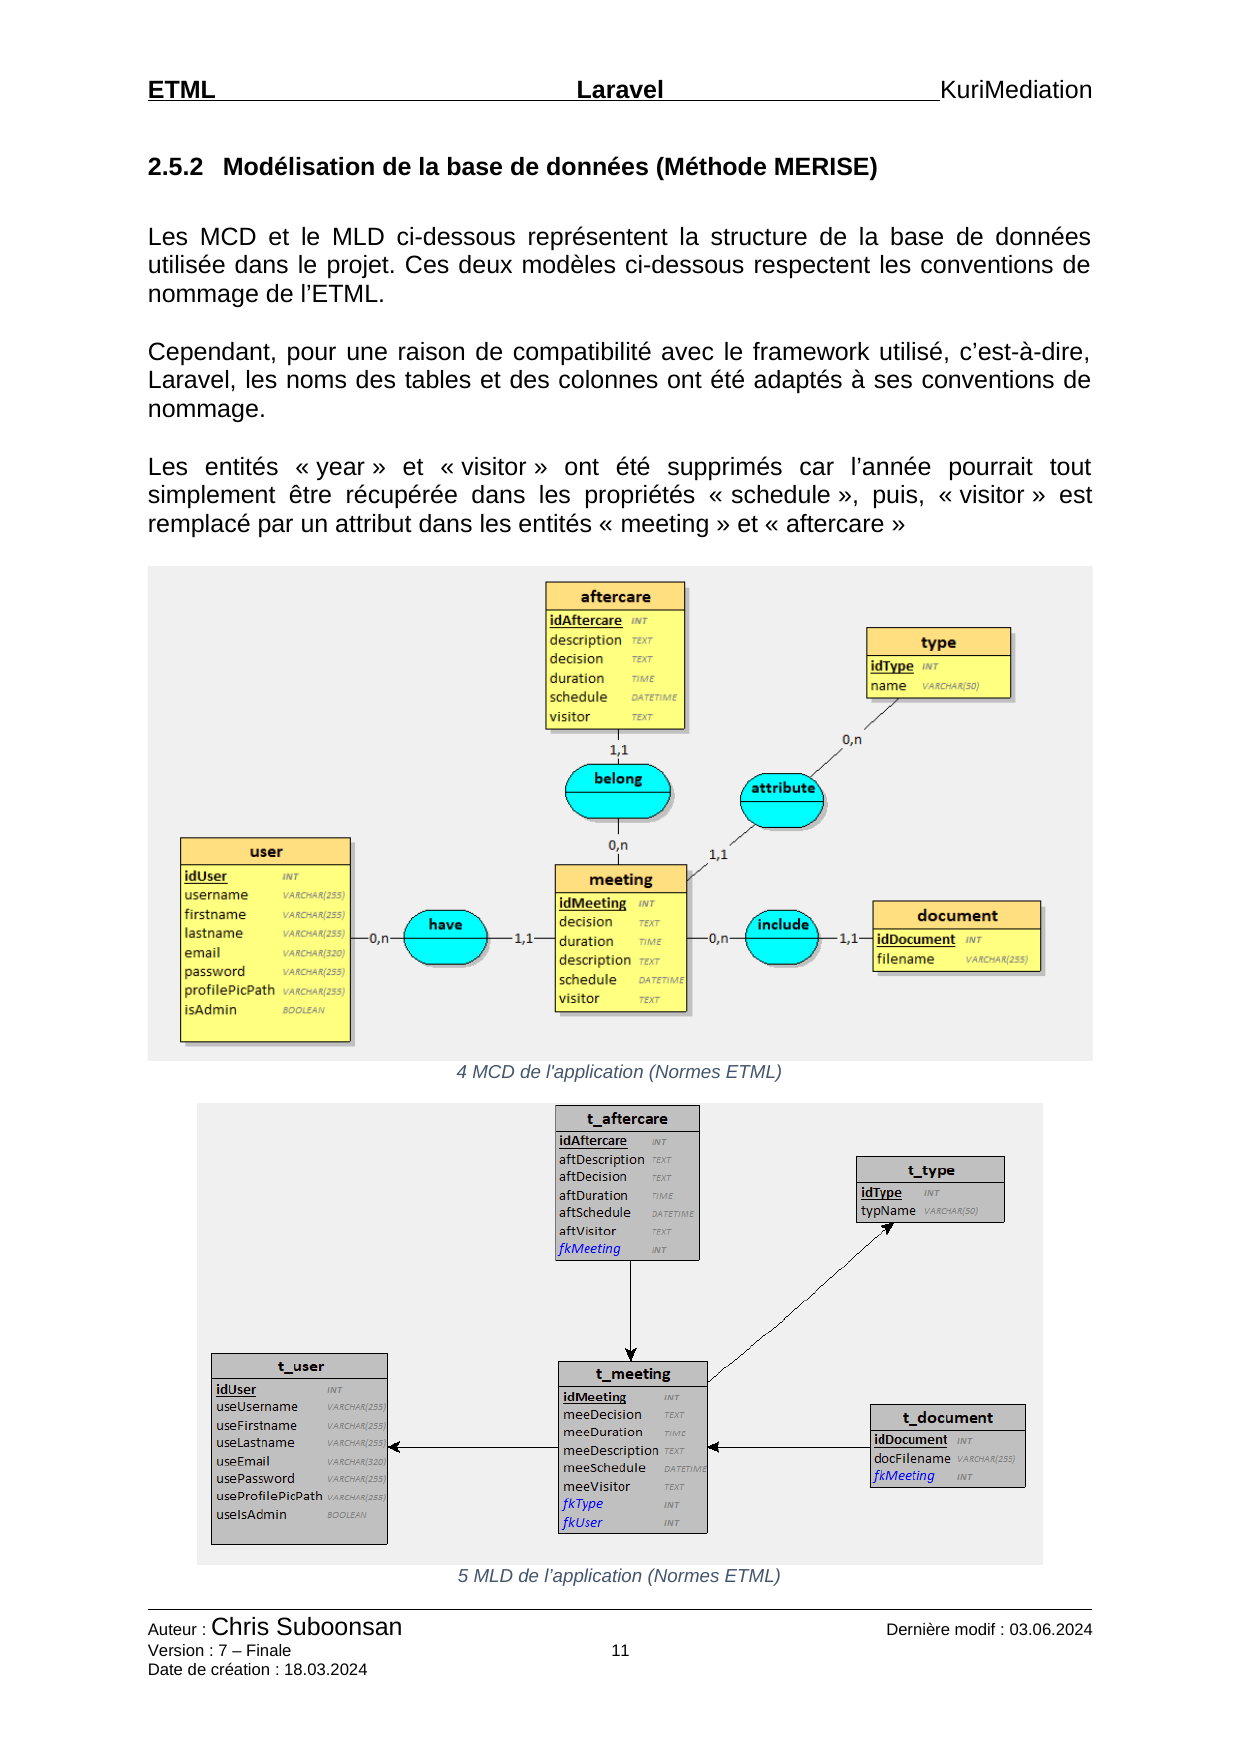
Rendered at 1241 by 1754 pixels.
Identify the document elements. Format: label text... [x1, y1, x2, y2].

picture [147, 566, 1093, 1061]
text 5 MLD de l’application (Normes ETML) [148, 1564, 1092, 1586]
text Les MCD et le MLD ci-dessous représentent la structure de la base de données utilisée dans le projet. Ces deux modèles ci-dessous respectent les conventions de nommage de l’ETML. [148, 222, 1092, 308]
picture [197, 1103, 1044, 1565]
subtitle Modélisation de la base de données (Méthode MERISE) [148, 152, 1092, 180]
text 4 MCD de l'application (Normes ETML) [148, 1061, 1092, 1082]
text Cependant, pour une raison de compatibilité avec le framework utilisé, c’est-à-dire, Laravel, les noms des tables et des colonnes ont été adaptés à ses conventions de nommage. [148, 337, 1092, 423]
text Les entités « year » et « visitor » ont été supprimés car l’année pourrait tout simplement être récupérée dans les propriétés « schedule », puis, « visitor » est remplacé par un attribut dans les entités « meeting » et « aftercare » [148, 452, 1092, 538]
